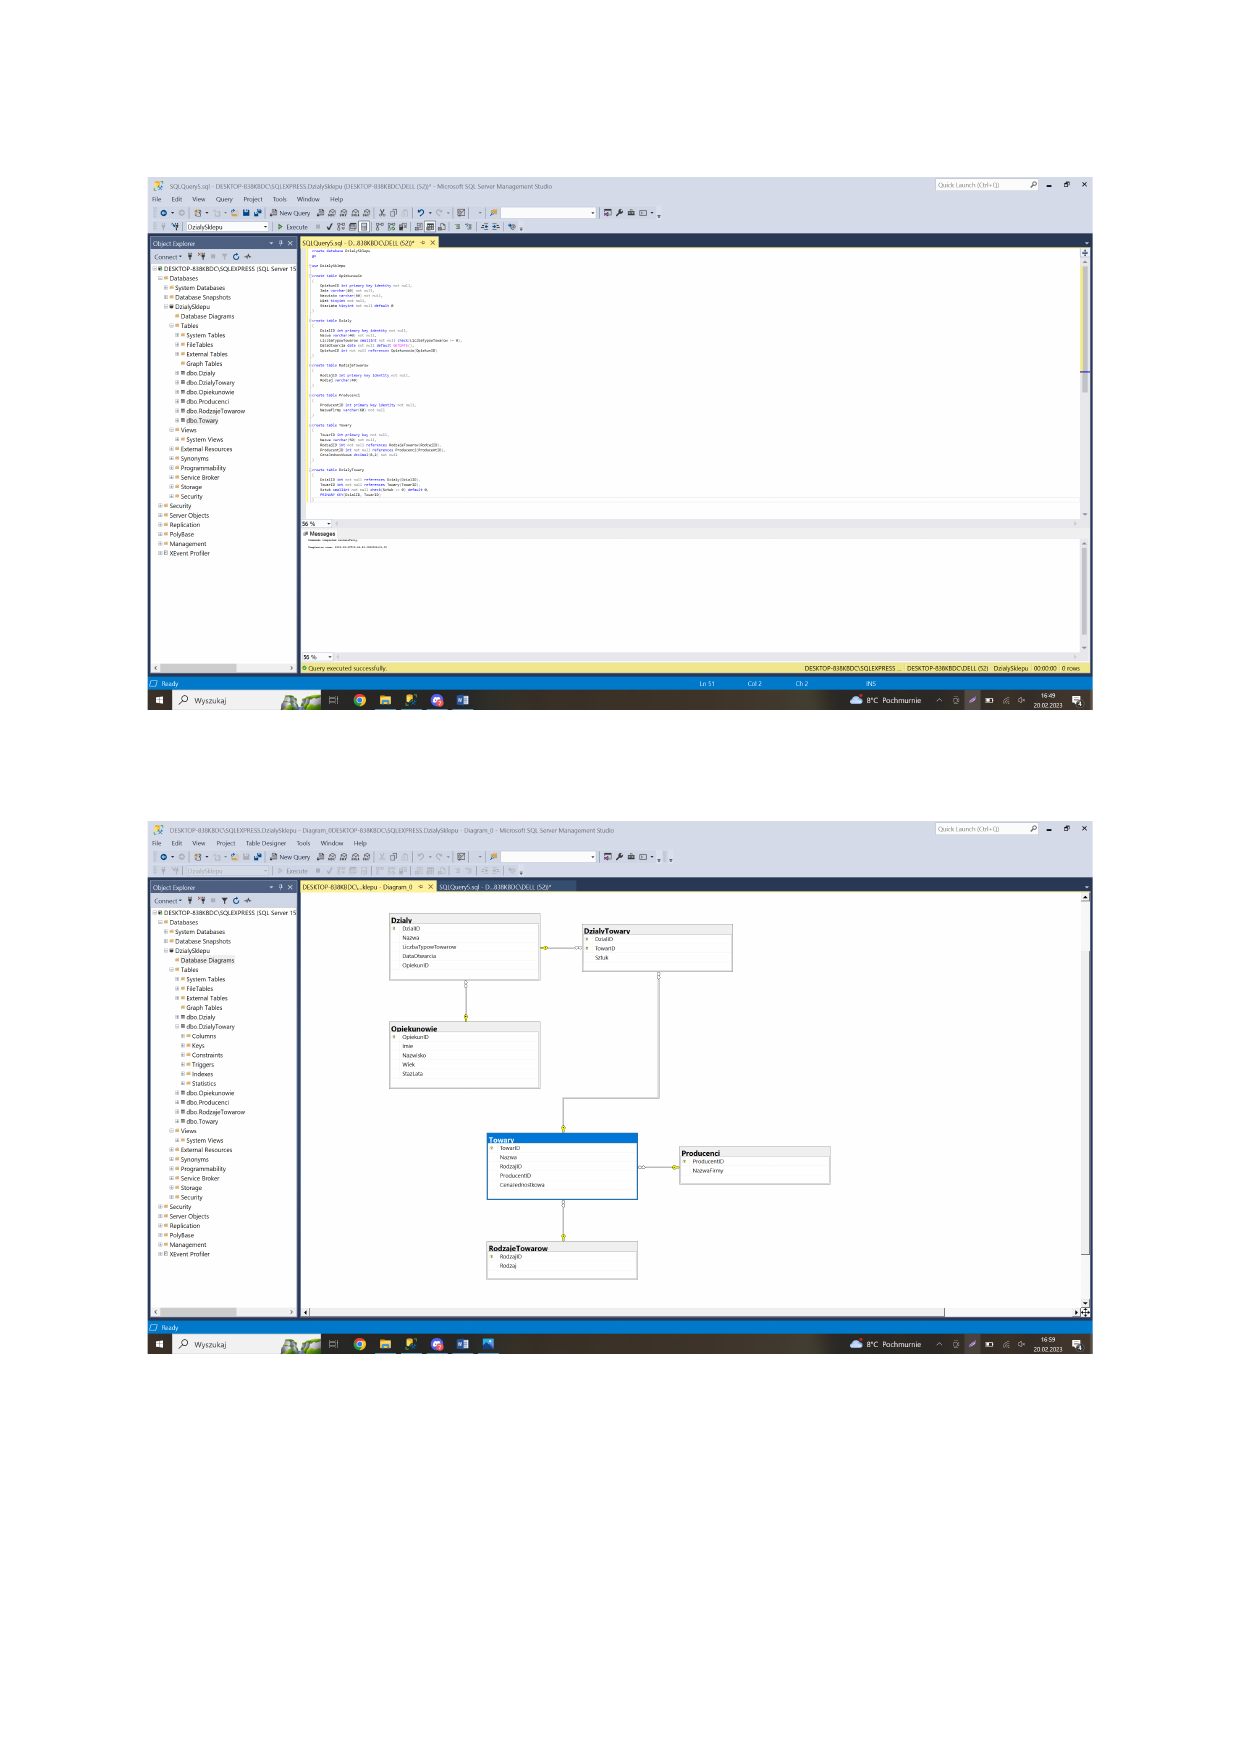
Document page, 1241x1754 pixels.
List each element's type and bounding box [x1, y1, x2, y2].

picture [147, 177, 1093, 710]
picture [147, 821, 1093, 1354]
